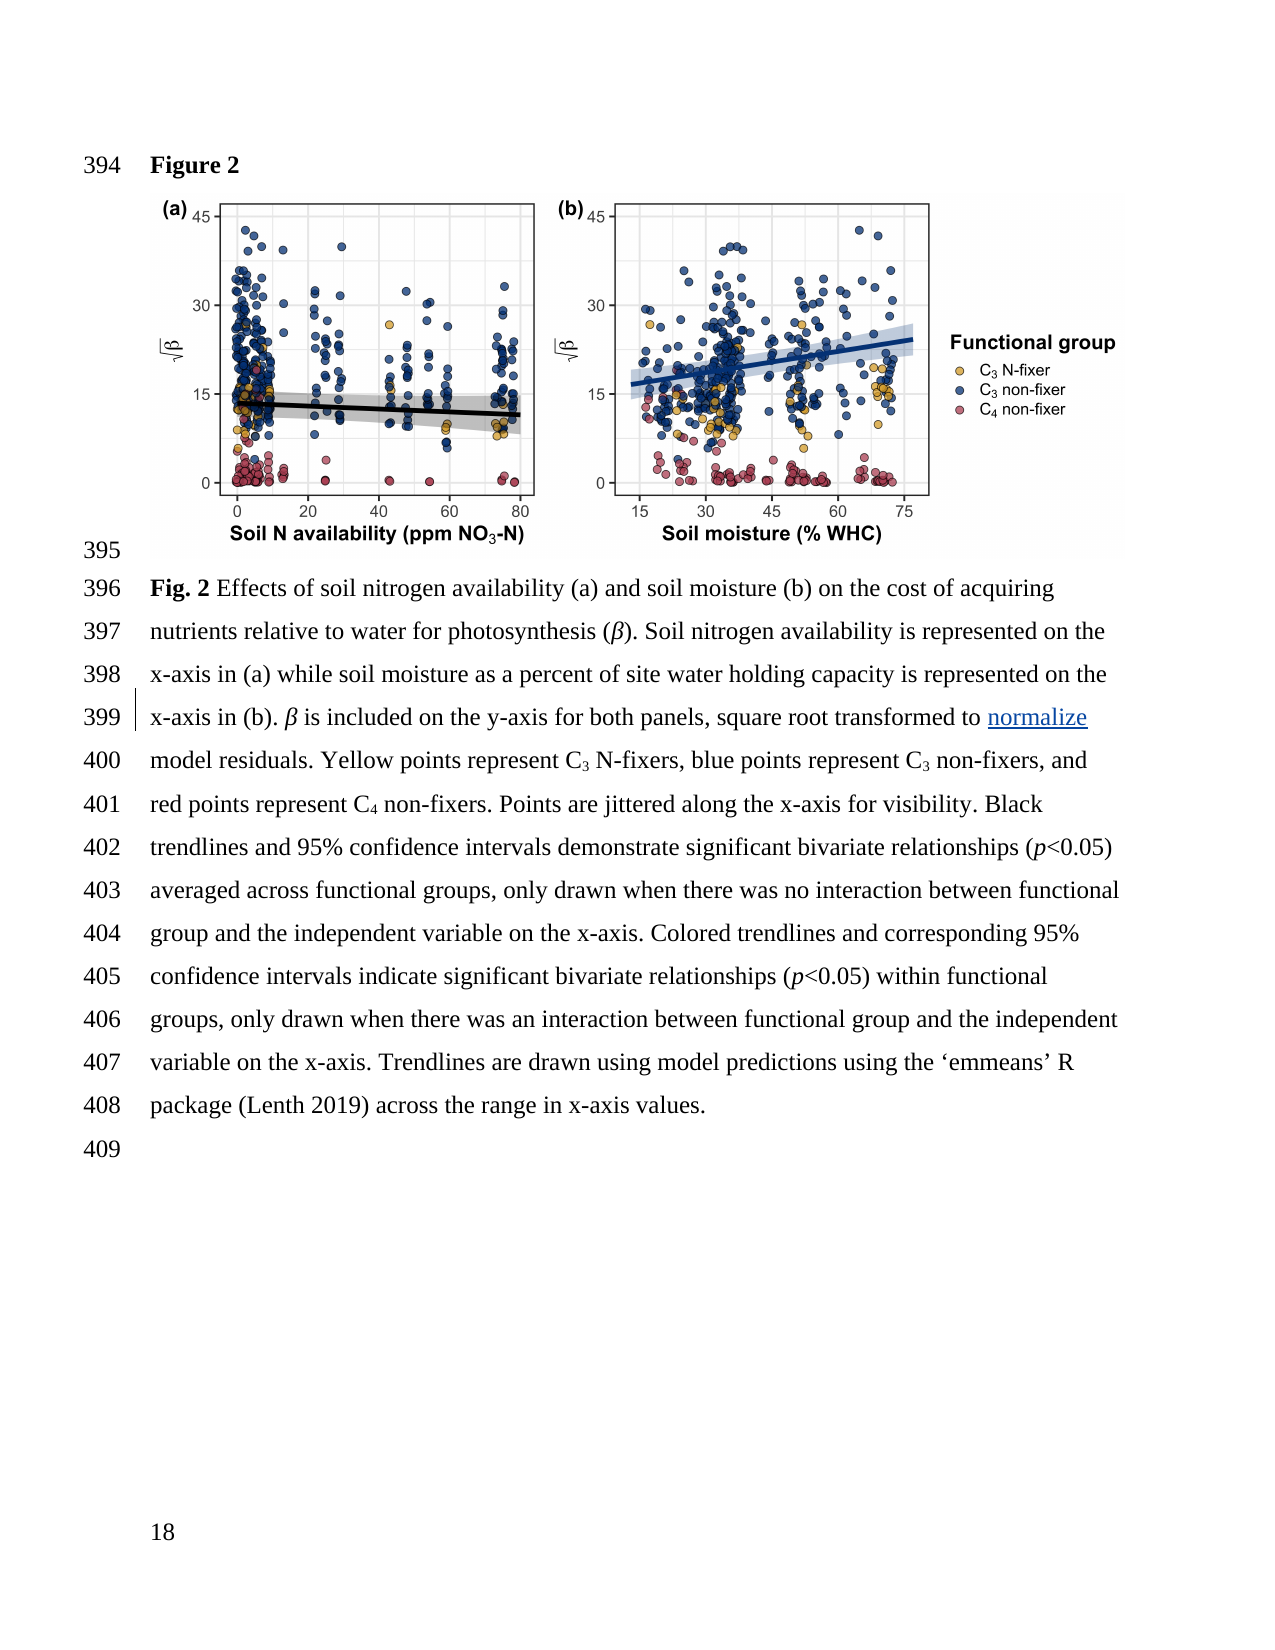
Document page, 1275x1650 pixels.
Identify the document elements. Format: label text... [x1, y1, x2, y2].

picture [150, 193, 1125, 559]
text Figure 2 [150, 150, 1125, 179]
text Fig. 2 Effects of soil nitrogen availability (a) and soil moisture (b) on the cost of acquiring nutrients relative to water for photosynthesis (β). Soil nitrogen availability is represented on the x-axis in (a) while soil moisture as a percent of site water holding capacity is represented on the x-axis in (b). β is included on the y-axis for both panels, square root transformed to model residuals. Yellow points represent C3 N-fixers, blue points represent C3 non-fixers, and red points represent C4 non-fixers. Points are jittered along the x-axis for visibility. Black trendlines and 95% confidence intervals demonstrate significant bivariate relationships (p<0.05) averaged across functional groups, only drawn when there was no interaction between functional group and the independent variable on the x-axis. Colored trendlines and corresponding 95% confidence intervals indicate significant bivariate relationships (p<0.05) within functional groups, only drawn when there was an interaction between functional group and the independent variable on the x-axis. Trendlines are drawn using model predictions using the ‘emmeans’ R package (Lenth 2019) across the range in x-axis values. [150, 573, 1125, 1119]
